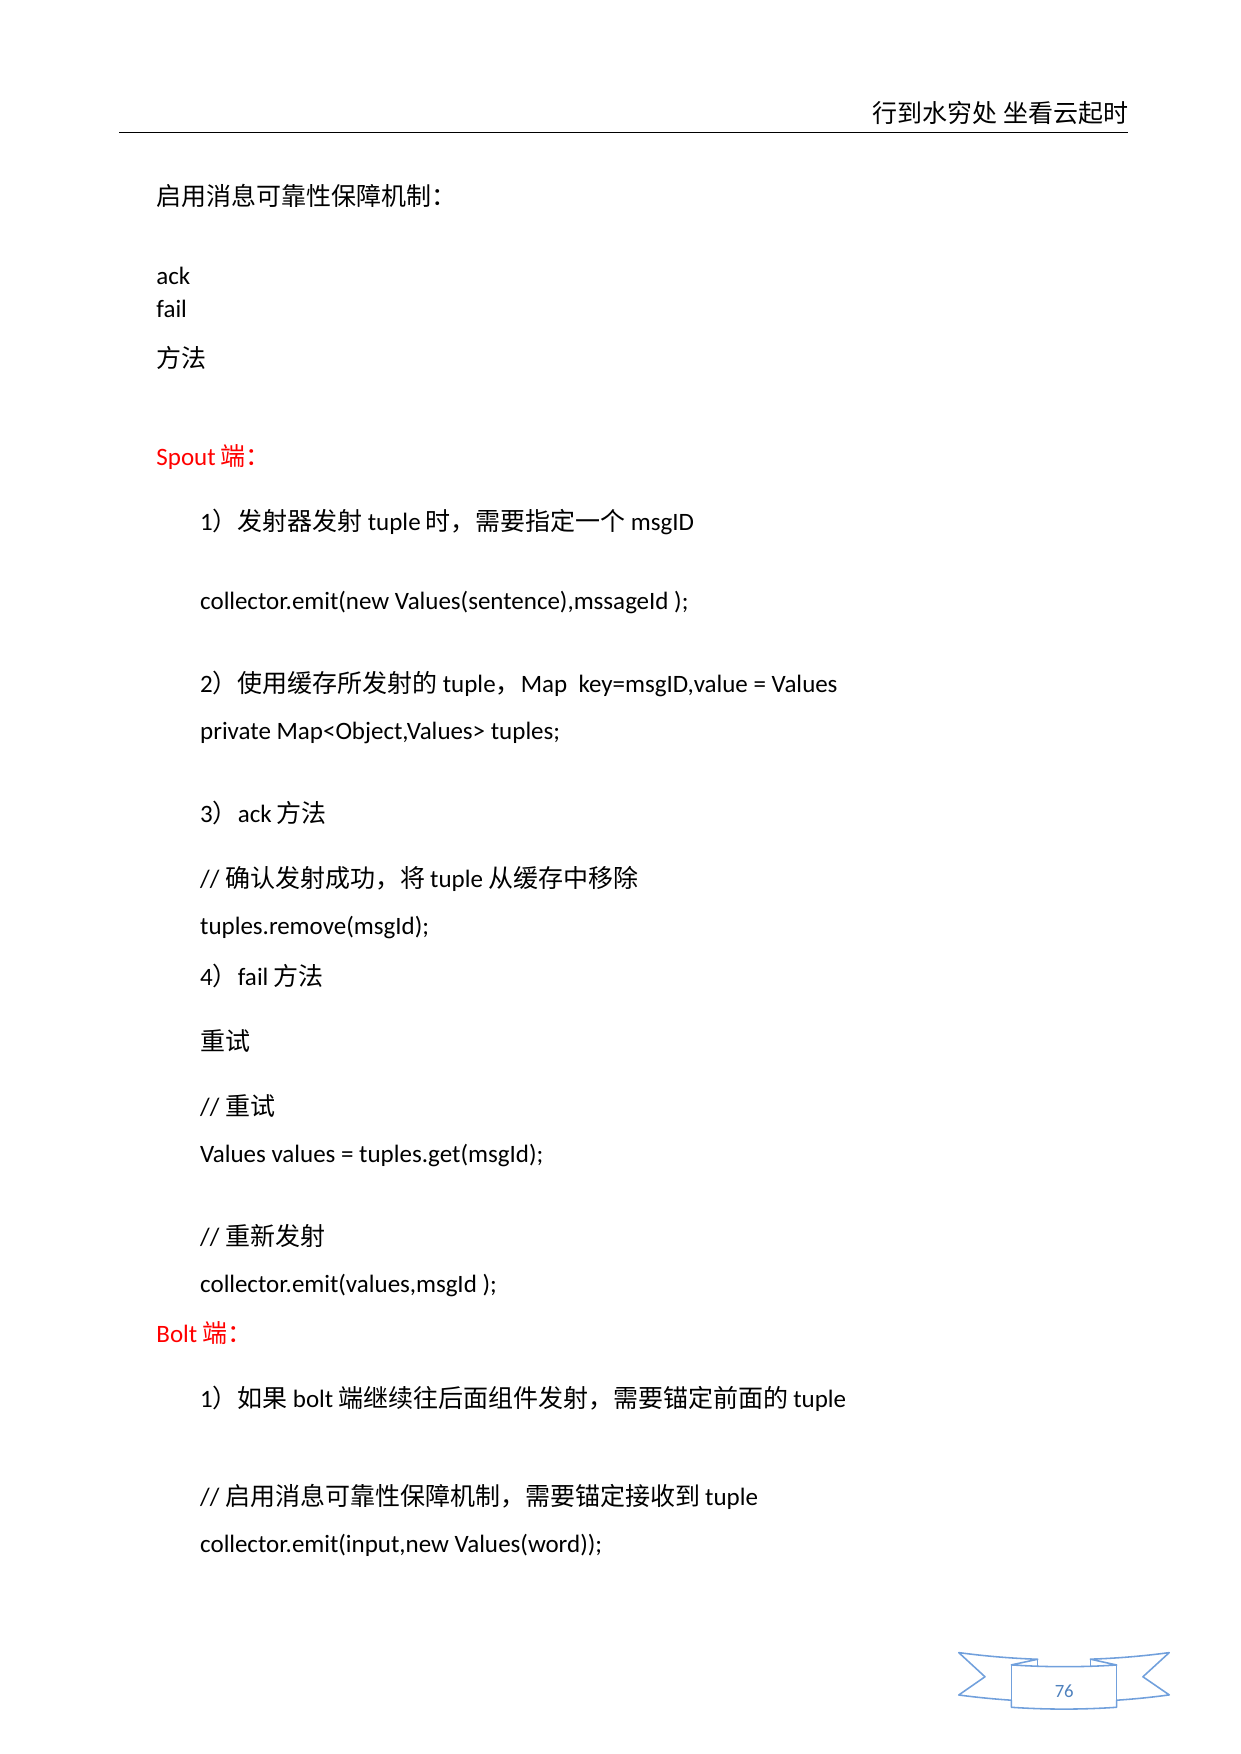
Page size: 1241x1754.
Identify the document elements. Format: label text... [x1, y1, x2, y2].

text private Map<Object,Values> tuples; [119, 714, 1128, 747]
text fail [119, 292, 1128, 324]
text 3）ack方法 [119, 779, 1128, 844]
text tuples.remove(msgId); [119, 909, 1128, 942]
text // 确认发射成功，将tuple从缓存中移除 [119, 844, 1128, 909]
text 1）如果bolt端继续往后面组件发射，需要锚定前面的tuple [119, 1364, 1128, 1429]
text 1）发射器发射tuple时，需要指定一个msgID [119, 487, 1128, 552]
text 启用消息可靠性保障机制： [119, 162, 1128, 227]
text 4）fail方法 [119, 942, 1128, 1007]
text collector.emit(input,new Values(word)); [119, 1527, 1128, 1559]
text collector.emit(values,msgId ); [119, 1267, 1128, 1299]
text // 启用消息可靠性保障机制，需要锚定接收到tuple [119, 1462, 1128, 1527]
text ack [119, 259, 1128, 292]
text // 重新发射 [119, 1202, 1128, 1267]
text 方法 [119, 324, 1128, 389]
text 重试 [119, 1007, 1128, 1072]
text Bolt端： [119, 1299, 1128, 1364]
text 2）使用缓存所发射的tuple，Map key=msgID,value = Values [119, 649, 1128, 714]
text Values values = tuples.get(msgId); [119, 1137, 1128, 1169]
text Spout端： [119, 422, 1128, 487]
text collector.emit(new Values(sentence),mssageId ); [119, 584, 1128, 617]
text // 重试 [119, 1072, 1128, 1137]
